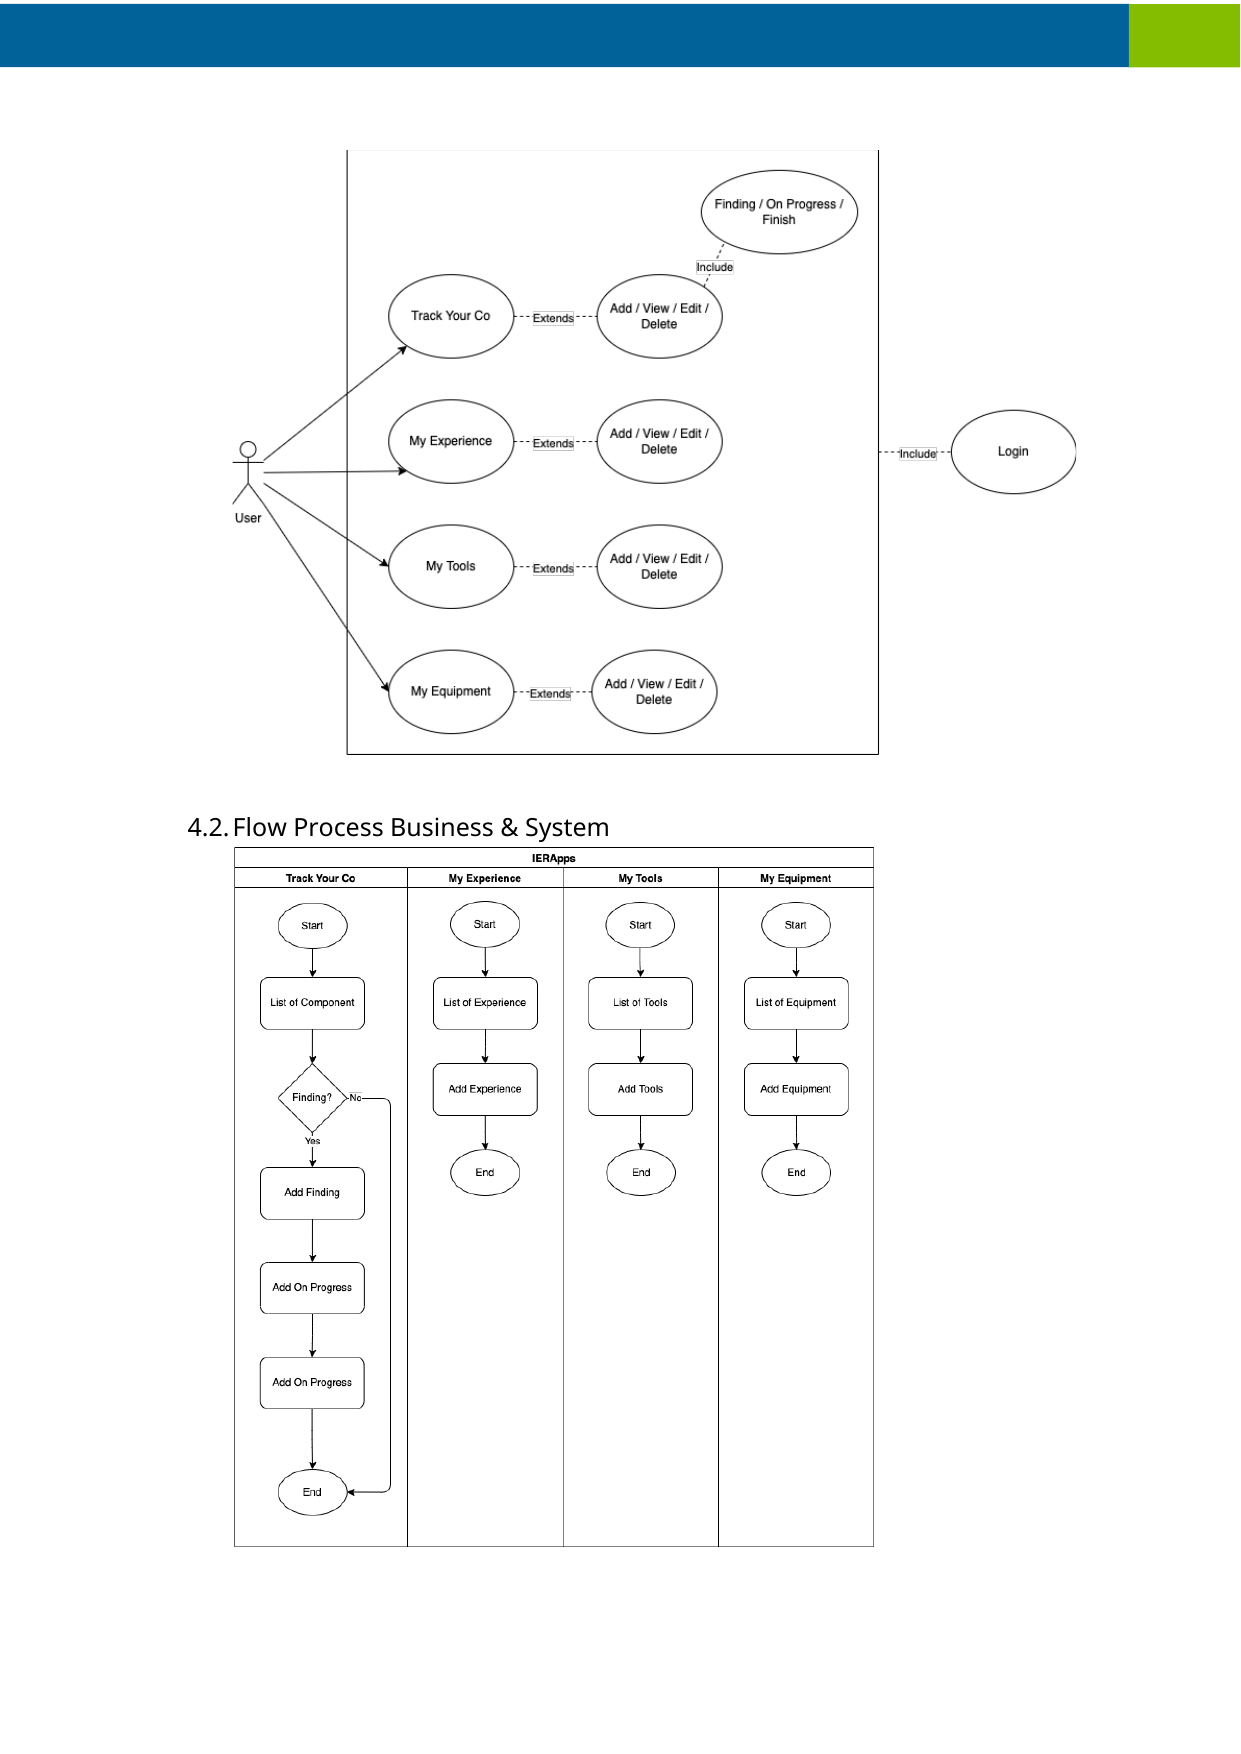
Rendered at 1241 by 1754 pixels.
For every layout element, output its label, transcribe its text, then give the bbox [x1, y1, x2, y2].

picture [234, 847, 874, 1547]
picture [232, 150, 1077, 755]
subtitle Flow Process Business & System [187, 810, 1090, 844]
